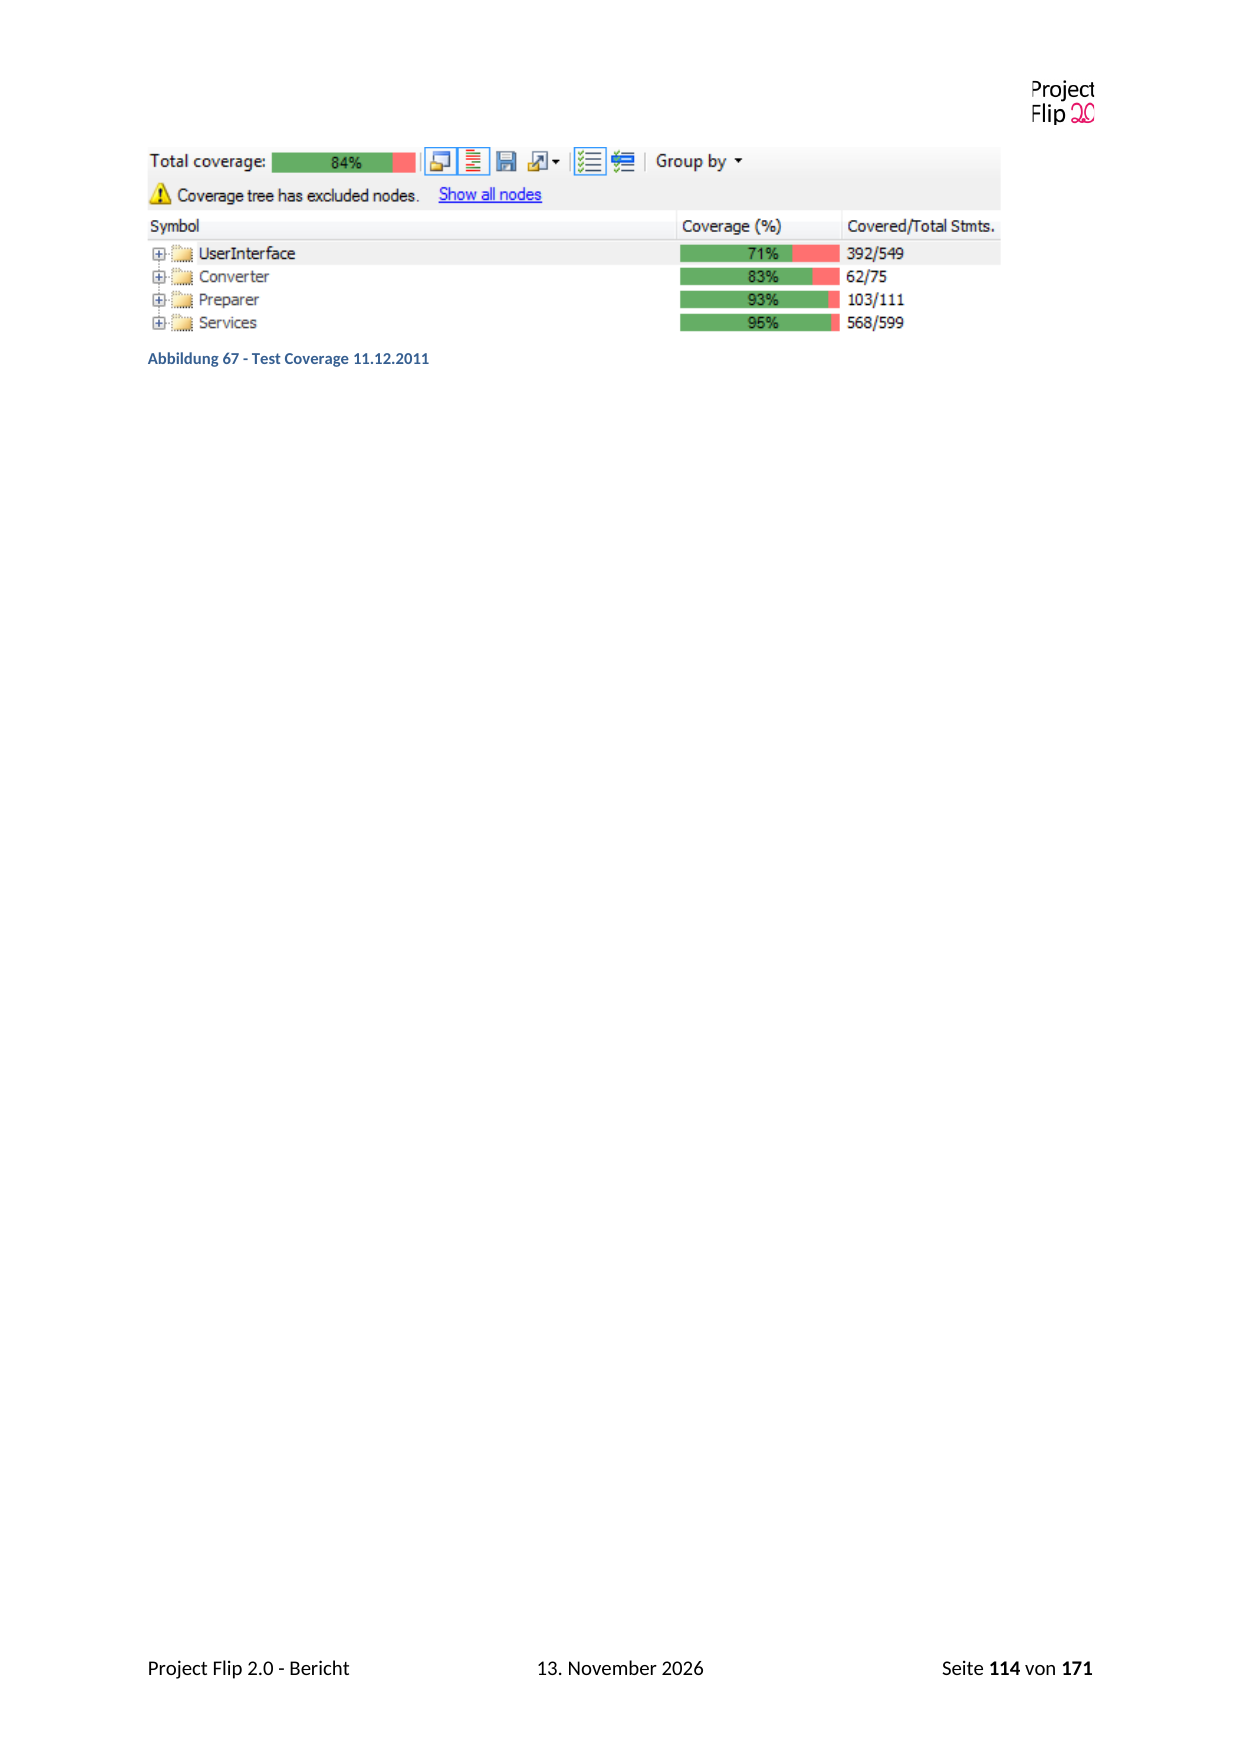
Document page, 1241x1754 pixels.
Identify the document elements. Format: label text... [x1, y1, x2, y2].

text Abbildung 67 - Test Coverage 11.12.2011 [148, 348, 1093, 369]
picture [147, 147, 1001, 340]
picture [1081, 79, 1097, 124]
